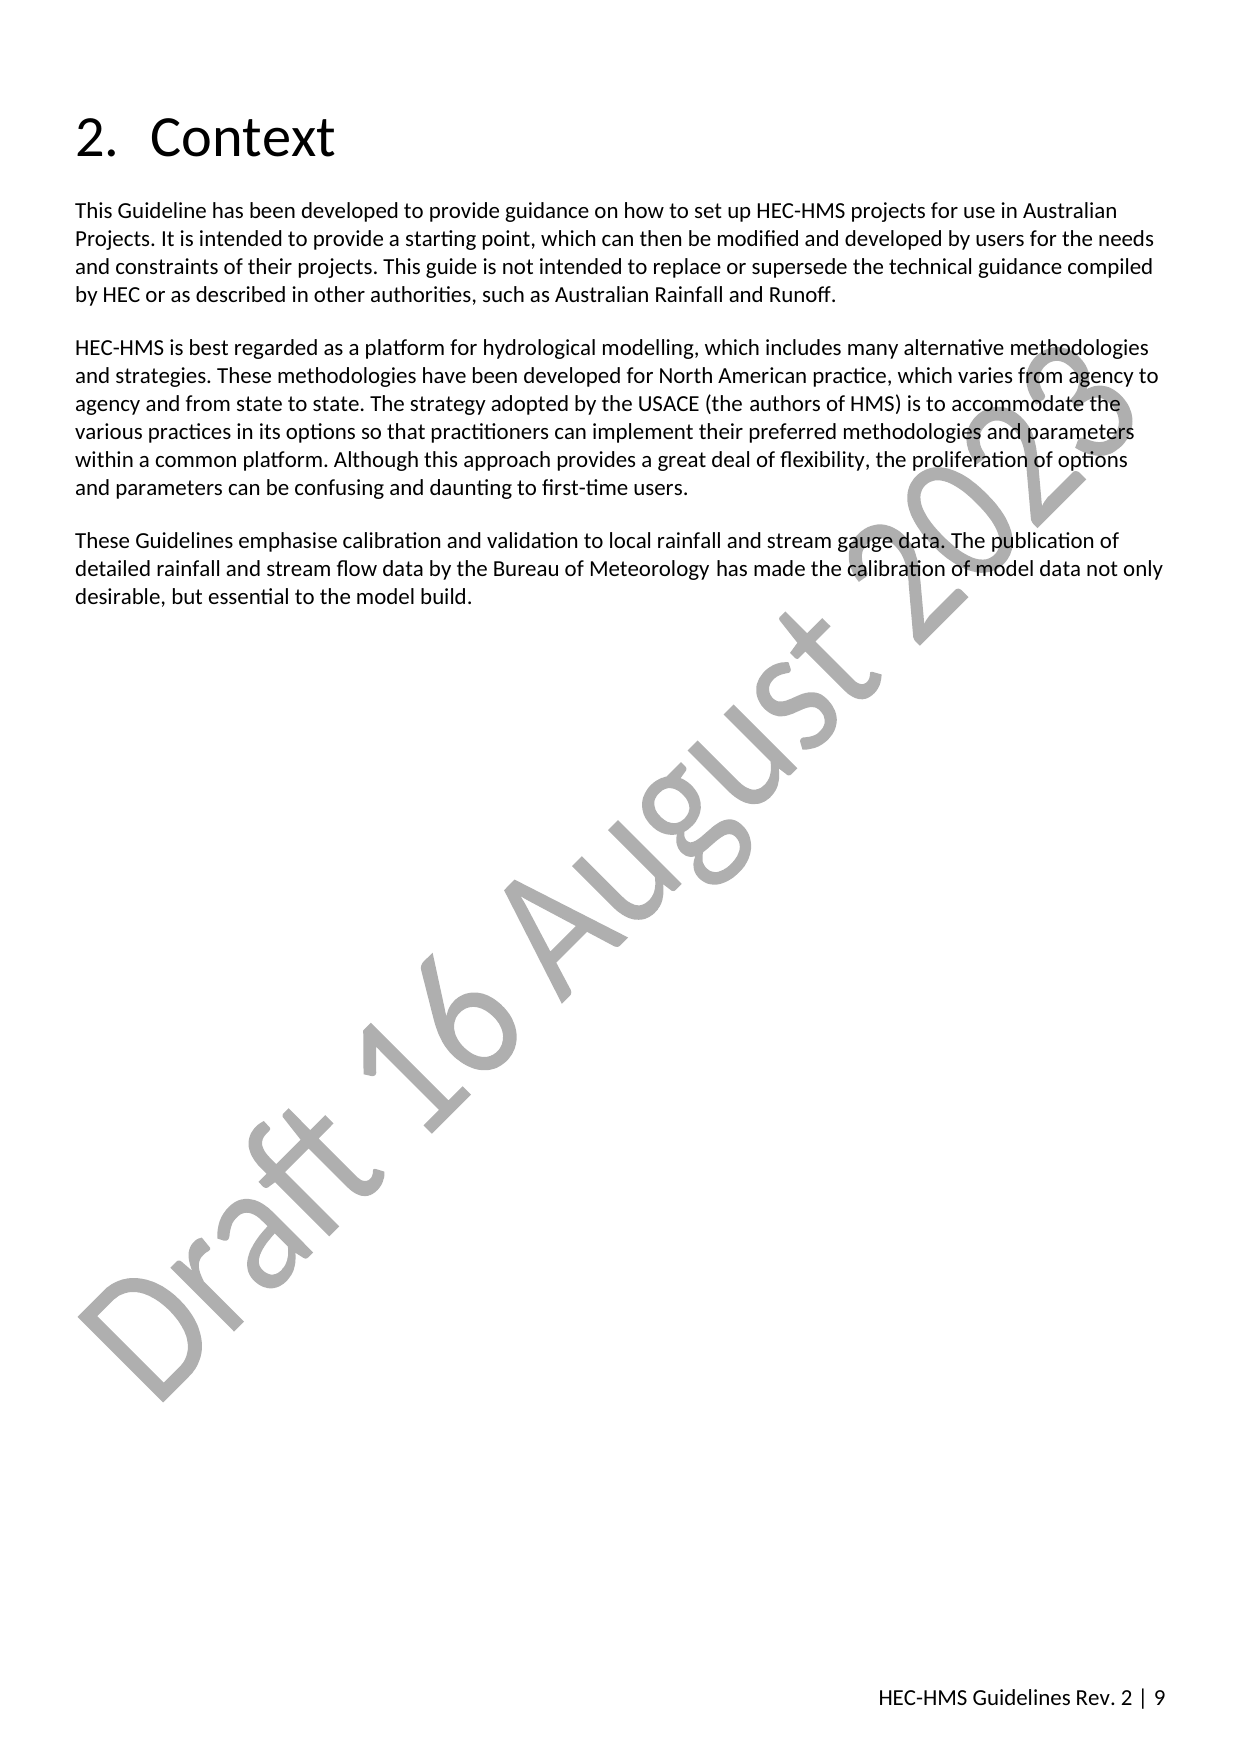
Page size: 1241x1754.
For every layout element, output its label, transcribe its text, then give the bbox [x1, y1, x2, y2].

text This Guideline has been developed to provide guidance on how to set up HEC-HMS projects for use in Australian Projects. It is intended to provide a starting point, which can then be modified and developed by users for the needs and constraints of their projects. This guide is not intended to replace or supersede the technical guidance compiled by HEC or as described in other authorities, such as Australian Rainfall and Runoff. [75, 196, 1165, 308]
subtitle Context [75, 100, 1165, 171]
text These Guidelines emphasise calibration and validation to local rainfall and stream gauge data. The publication of detailed rainfall and stream flow data by the Bureau of Meteorology has made the calibration of model data not only desirable, but essential to the model build. [75, 526, 1165, 611]
text HEC-HMS is best regarded as a platform for hydrological modelling, which includes many alternative methodologies and strategies. These methodologies have been developed for North American practice, which varies from agency to agency and from state to state. The strategy adopted by the USACE (the authors of HMS) is to accommodate the various practices in its options so that practitioners can implement their preferred methodologies and parameters within a common platform. Although this approach provides a great deal of flexibility, the proliferation of options and parameters can be confusing and daunting to first-time users. [75, 333, 1165, 501]
